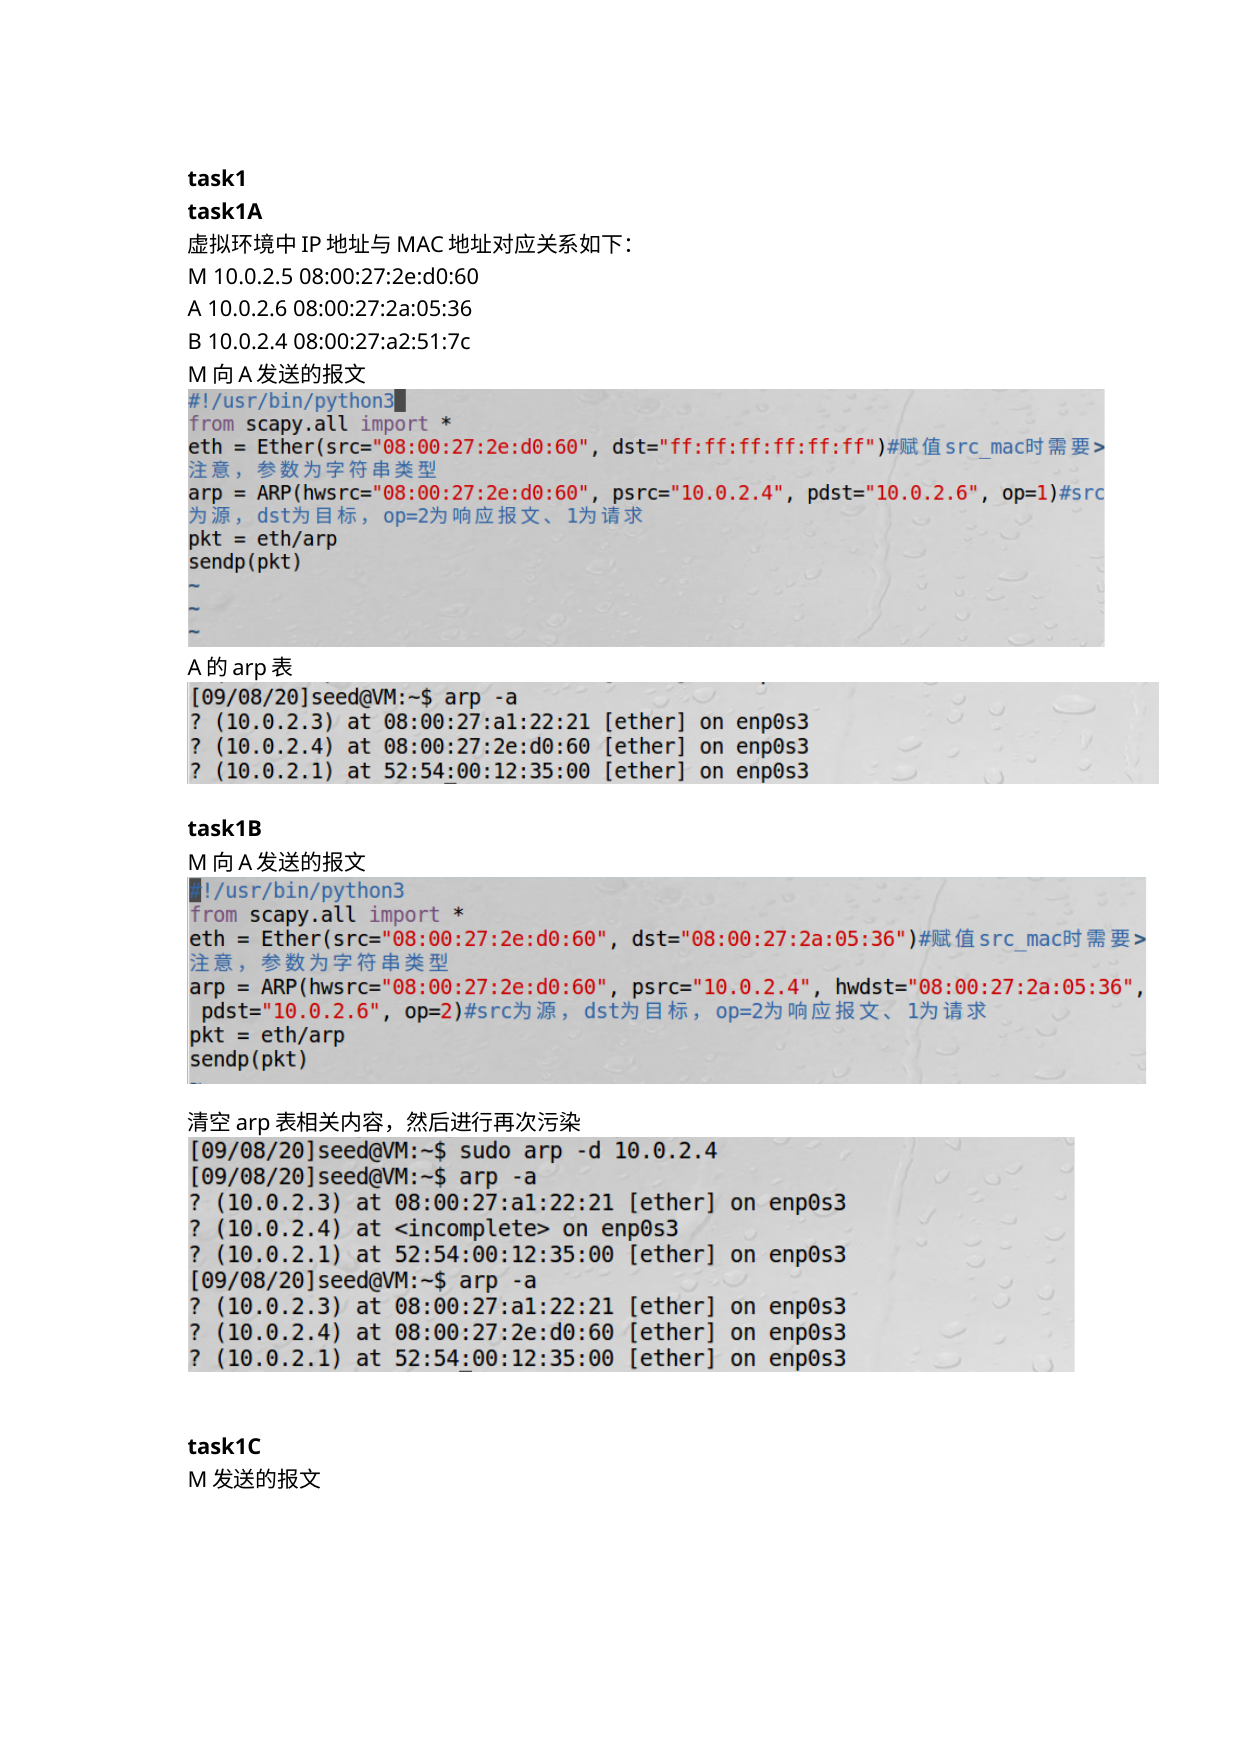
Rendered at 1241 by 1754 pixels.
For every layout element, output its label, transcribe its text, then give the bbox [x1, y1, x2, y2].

text M发送的报文 [187, 1462, 1053, 1494]
picture [187, 389, 1105, 647]
picture [187, 1137, 1075, 1372]
picture [187, 877, 1147, 1084]
text task1 [187, 162, 1053, 194]
picture [187, 682, 1159, 784]
text 虚拟环境中IP地址与MAC地址对应关系如下： [187, 227, 1053, 259]
text M向A发送的报文 [187, 844, 1053, 877]
text task1B [187, 812, 1053, 844]
text task1A [187, 194, 1053, 227]
text M 10.0.2.5 08:00:27:2e:d0:60 [187, 259, 1053, 292]
text task1C [187, 1429, 1053, 1462]
text A的arp表 [187, 649, 1053, 682]
text B 10.0.2.4 08:00:27:a2:51:7c [187, 324, 1053, 357]
text 清空arp表相关内容，然后进行再次污染 [187, 1104, 1053, 1137]
text M向A发送的报文 [187, 357, 1053, 389]
text A 10.0.2.6 08:00:27:2a:05:36 [187, 292, 1053, 324]
